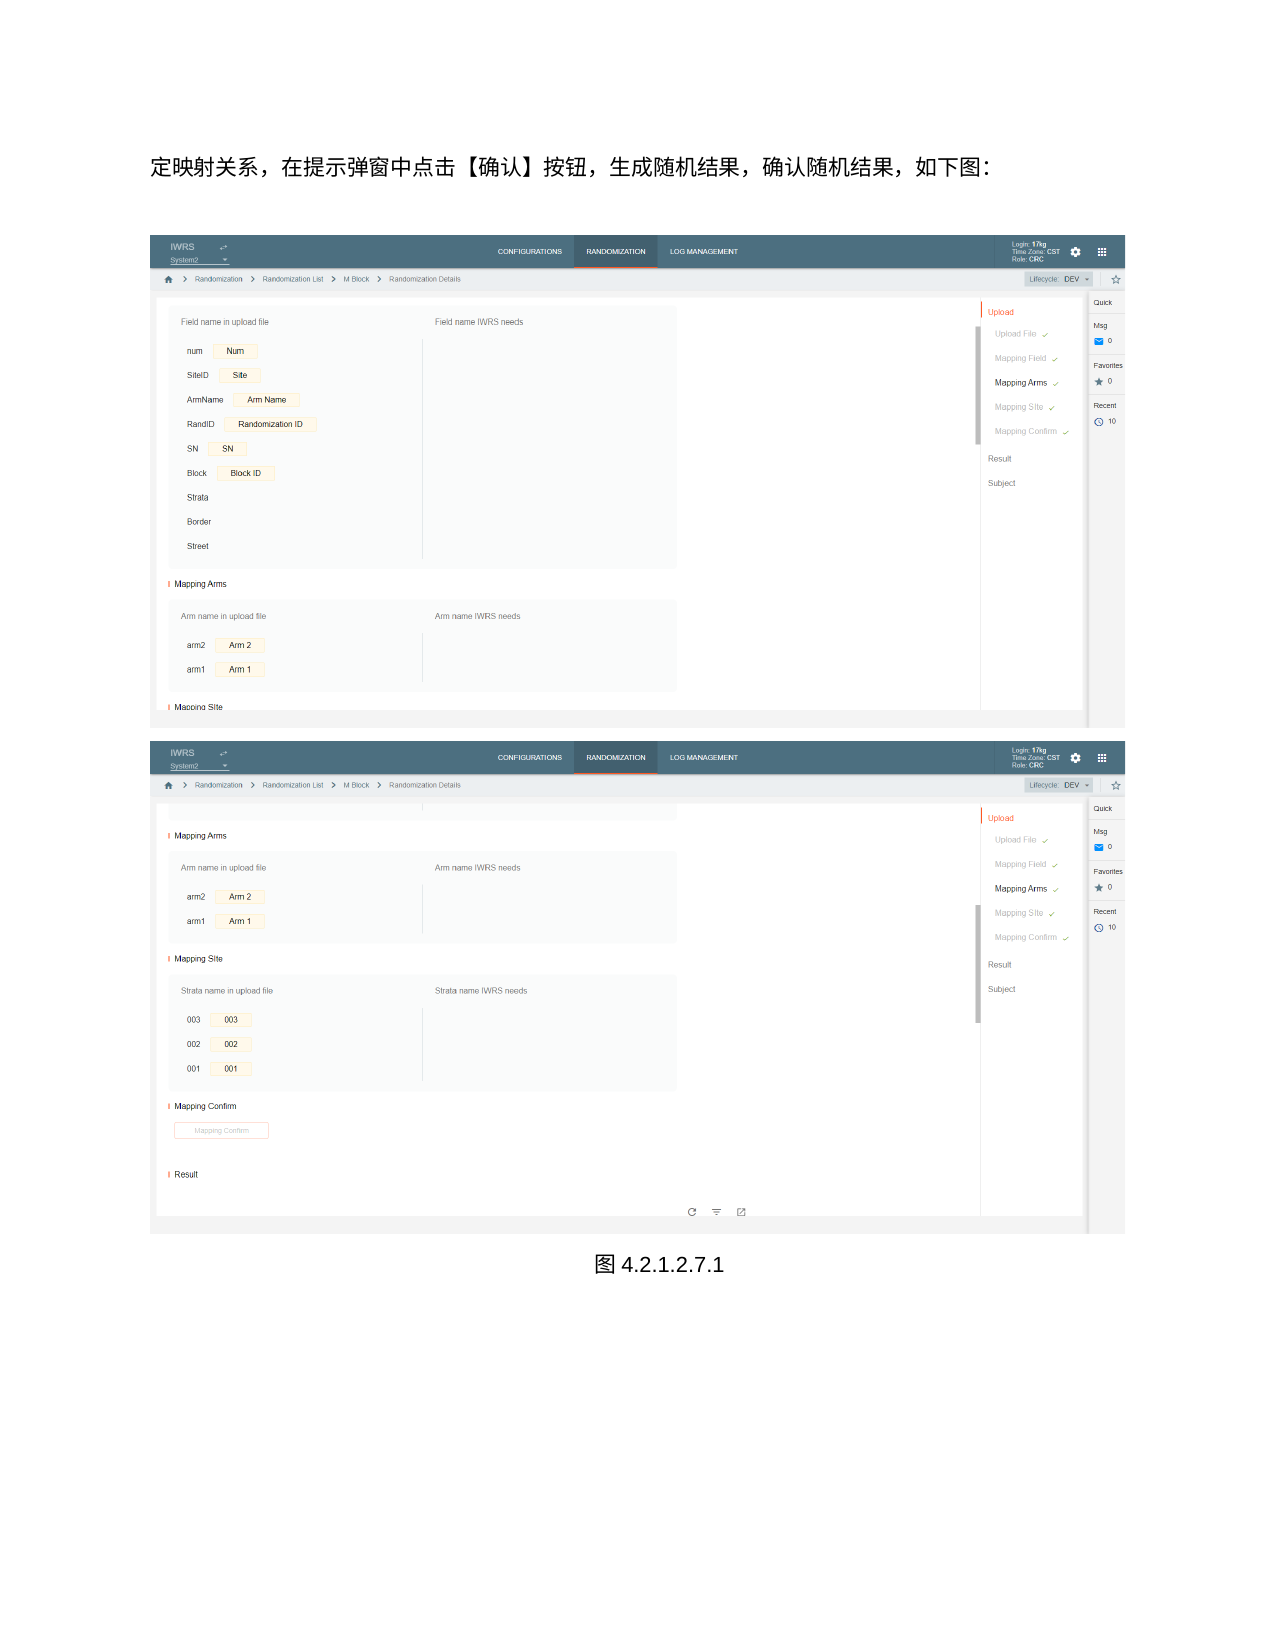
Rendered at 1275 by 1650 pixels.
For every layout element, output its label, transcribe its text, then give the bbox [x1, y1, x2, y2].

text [150, 150, 1125, 182]
picture [150, 235, 1125, 728]
text 图 4.2.1.2.7.1 [150, 1247, 1125, 1279]
picture [150, 741, 1125, 1234]
